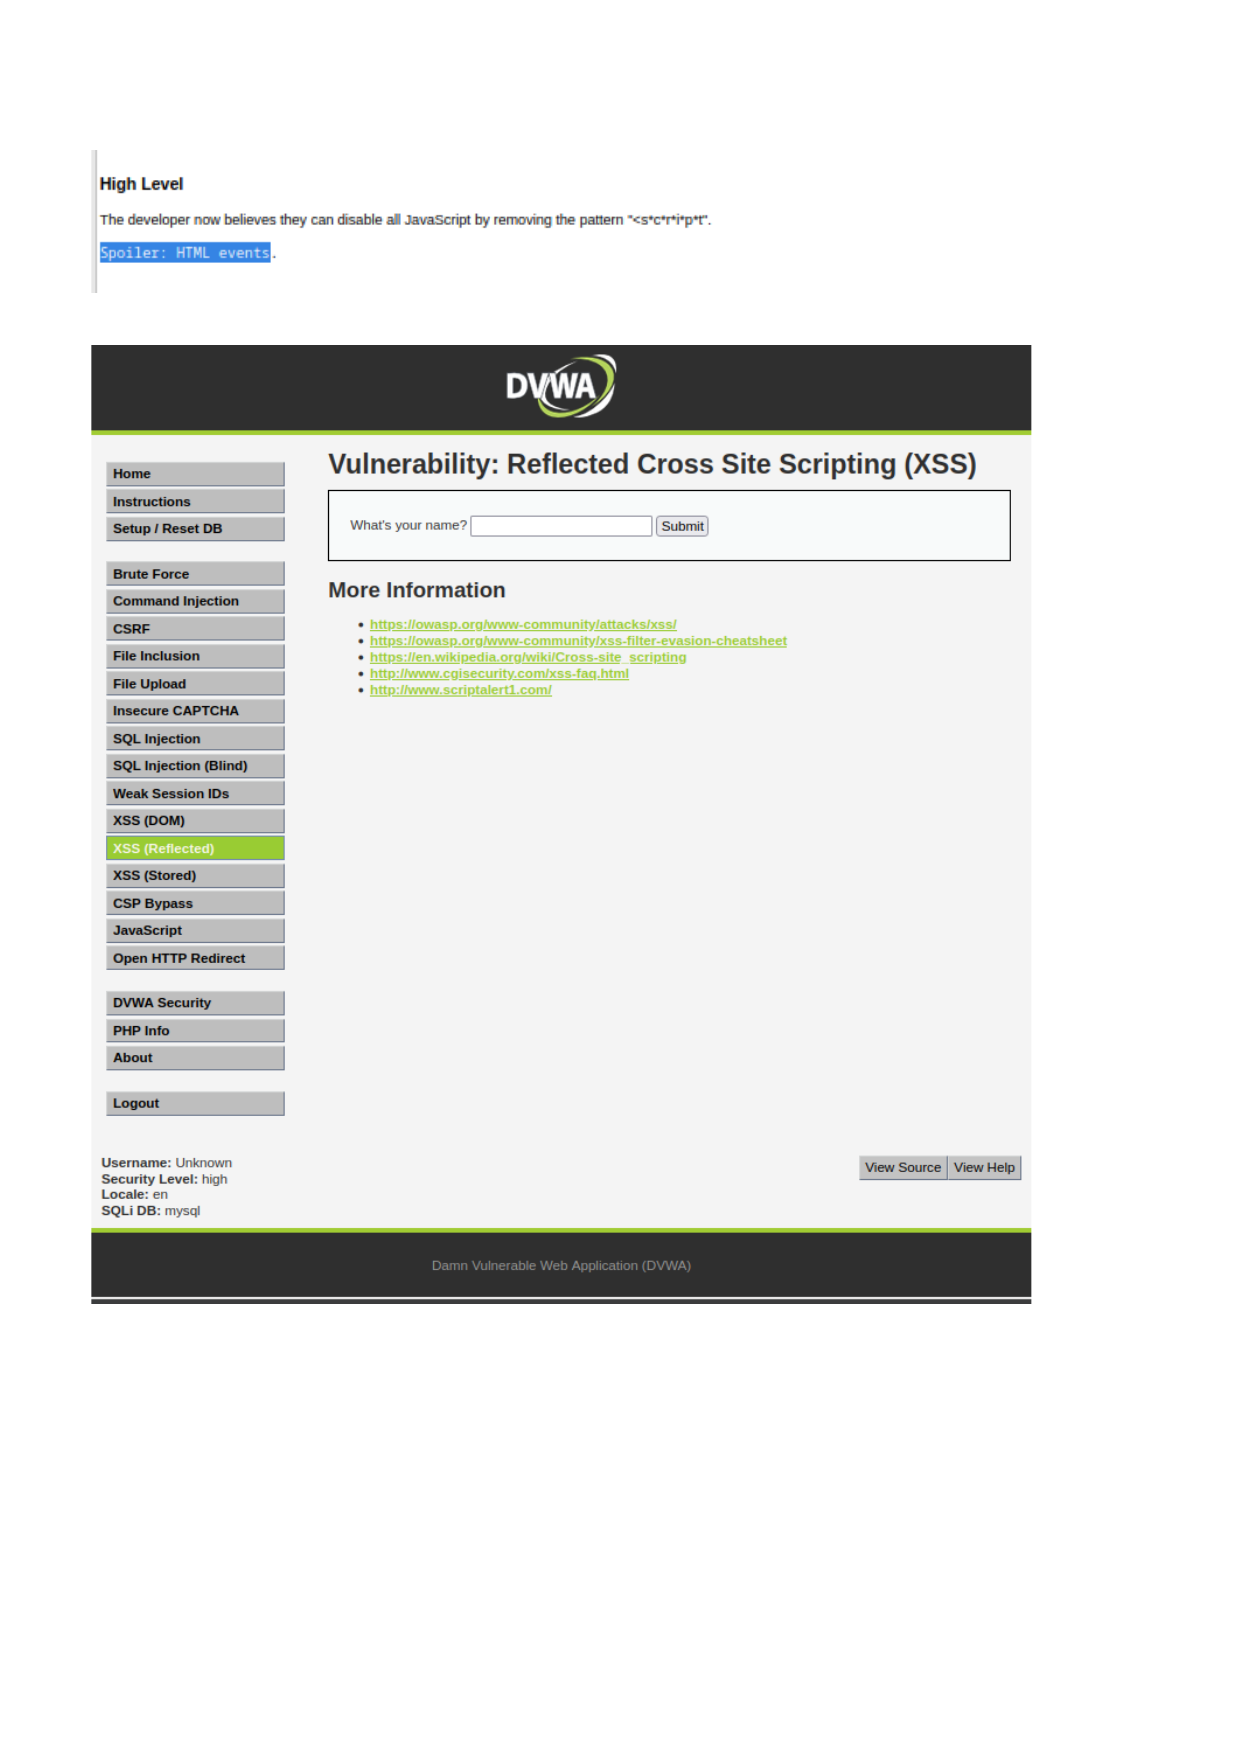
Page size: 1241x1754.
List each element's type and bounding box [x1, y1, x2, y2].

picture [91, 150, 878, 293]
picture [91, 345, 1032, 1304]
